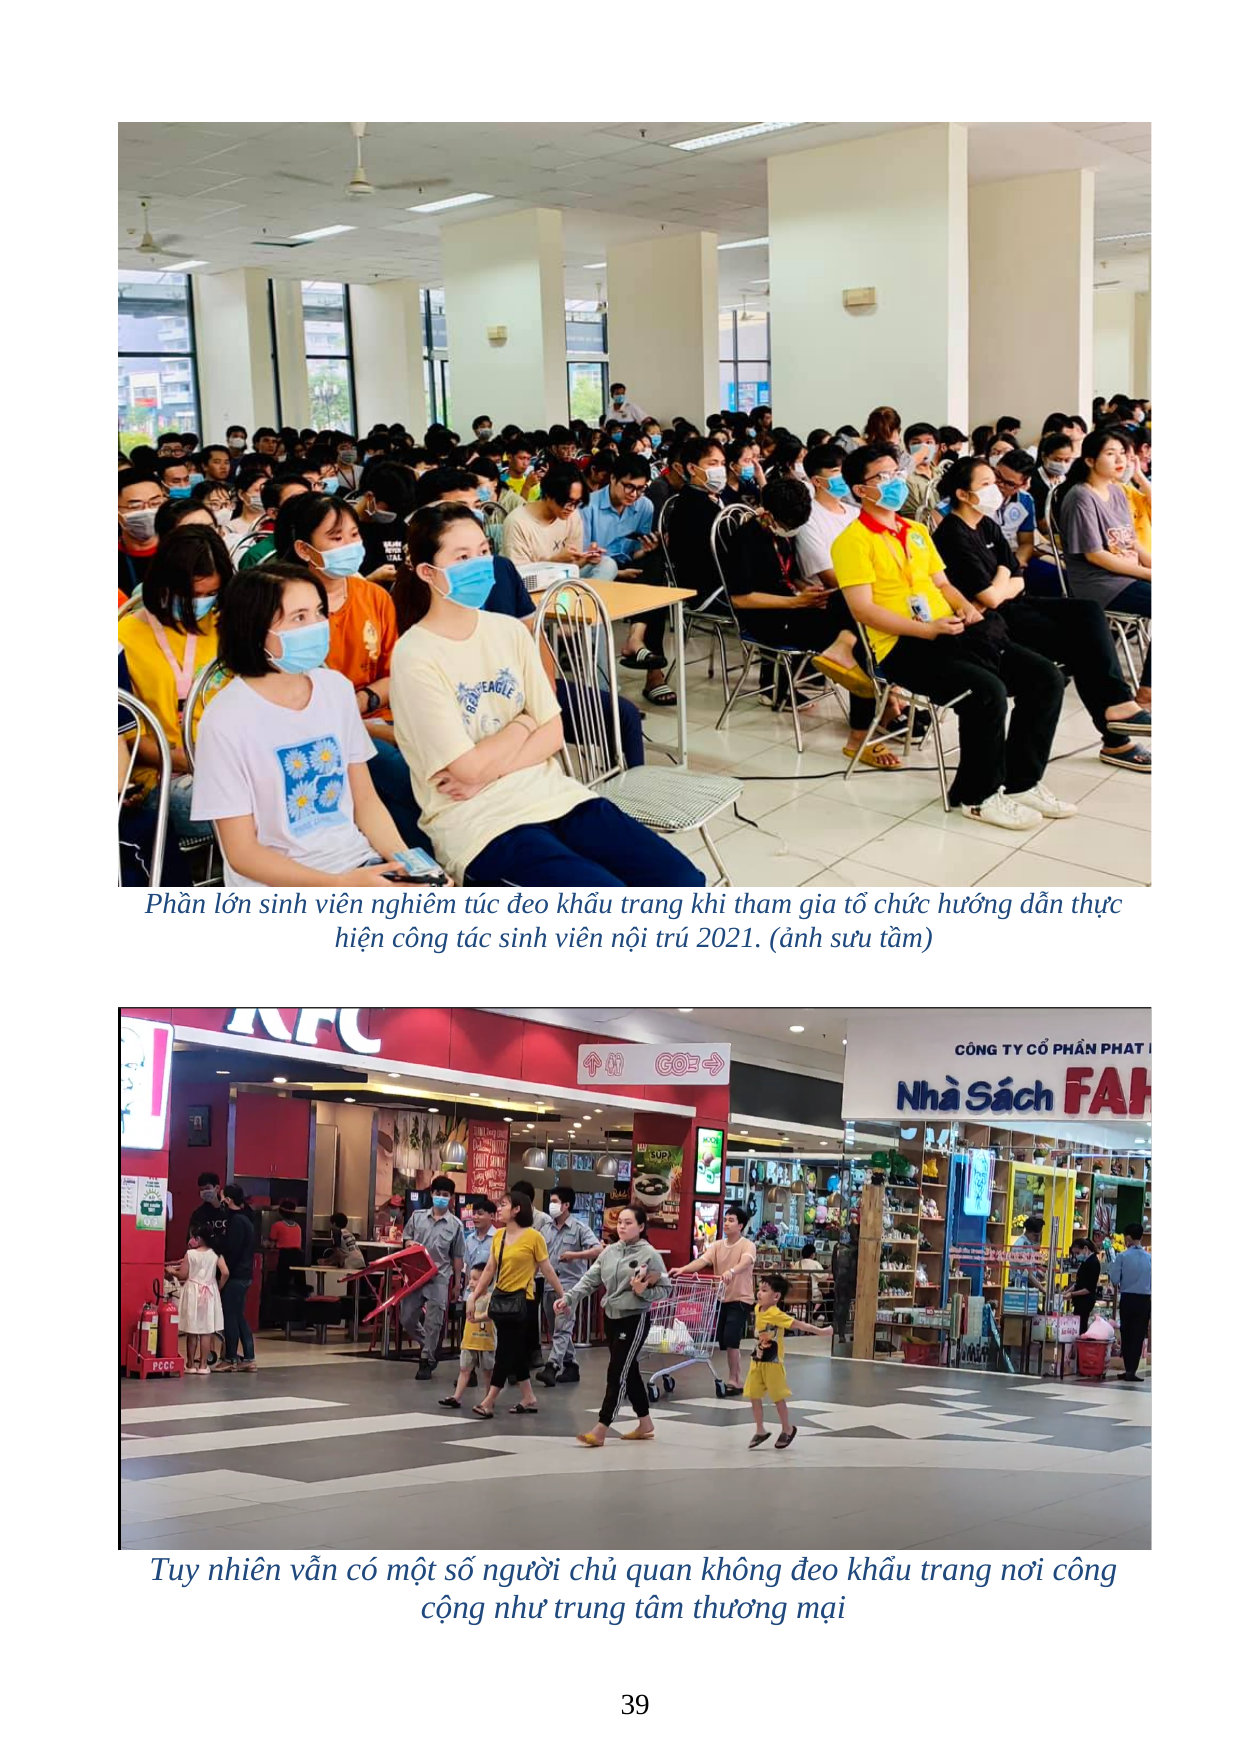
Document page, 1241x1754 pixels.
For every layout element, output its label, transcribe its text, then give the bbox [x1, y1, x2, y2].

text Phần lớn sinh viên nghiêm túc đeo khẩu trang khi tham gia tổ chức hướng dẫn thực hiện công tác sinh viên nội trú 2021. (ảnh sưu tầm) [118, 887, 1152, 953]
picture [118, 1007, 1152, 1550]
picture [118, 122, 1152, 887]
text Tuy nhiên vẫn có một số người chủ quan không đeo khẩu trang nơi công cộng như trung tâm thương mại [118, 1550, 1152, 1626]
